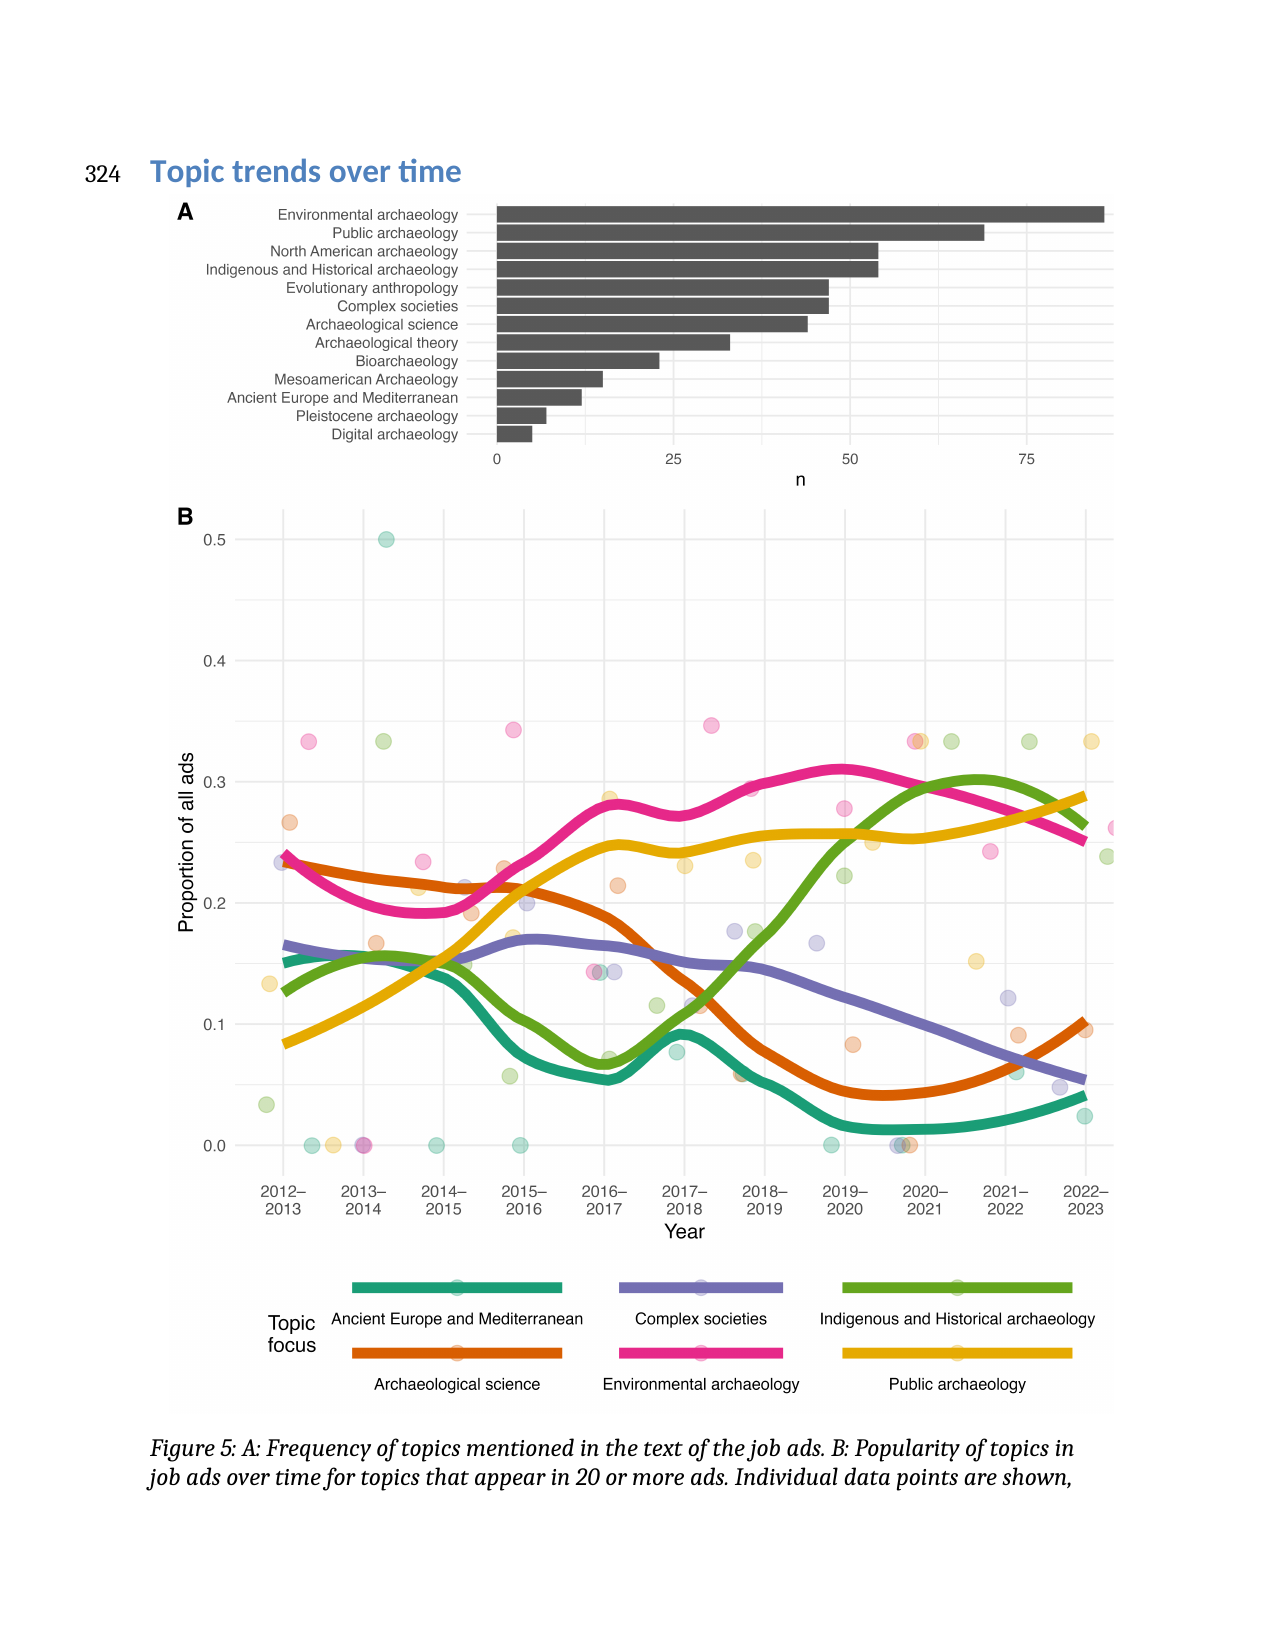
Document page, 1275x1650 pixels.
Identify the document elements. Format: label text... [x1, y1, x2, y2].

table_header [139, 191, 1114, 1492]
subtitle Topic trends over time [150, 150, 1125, 191]
picture [168, 194, 1114, 1414]
